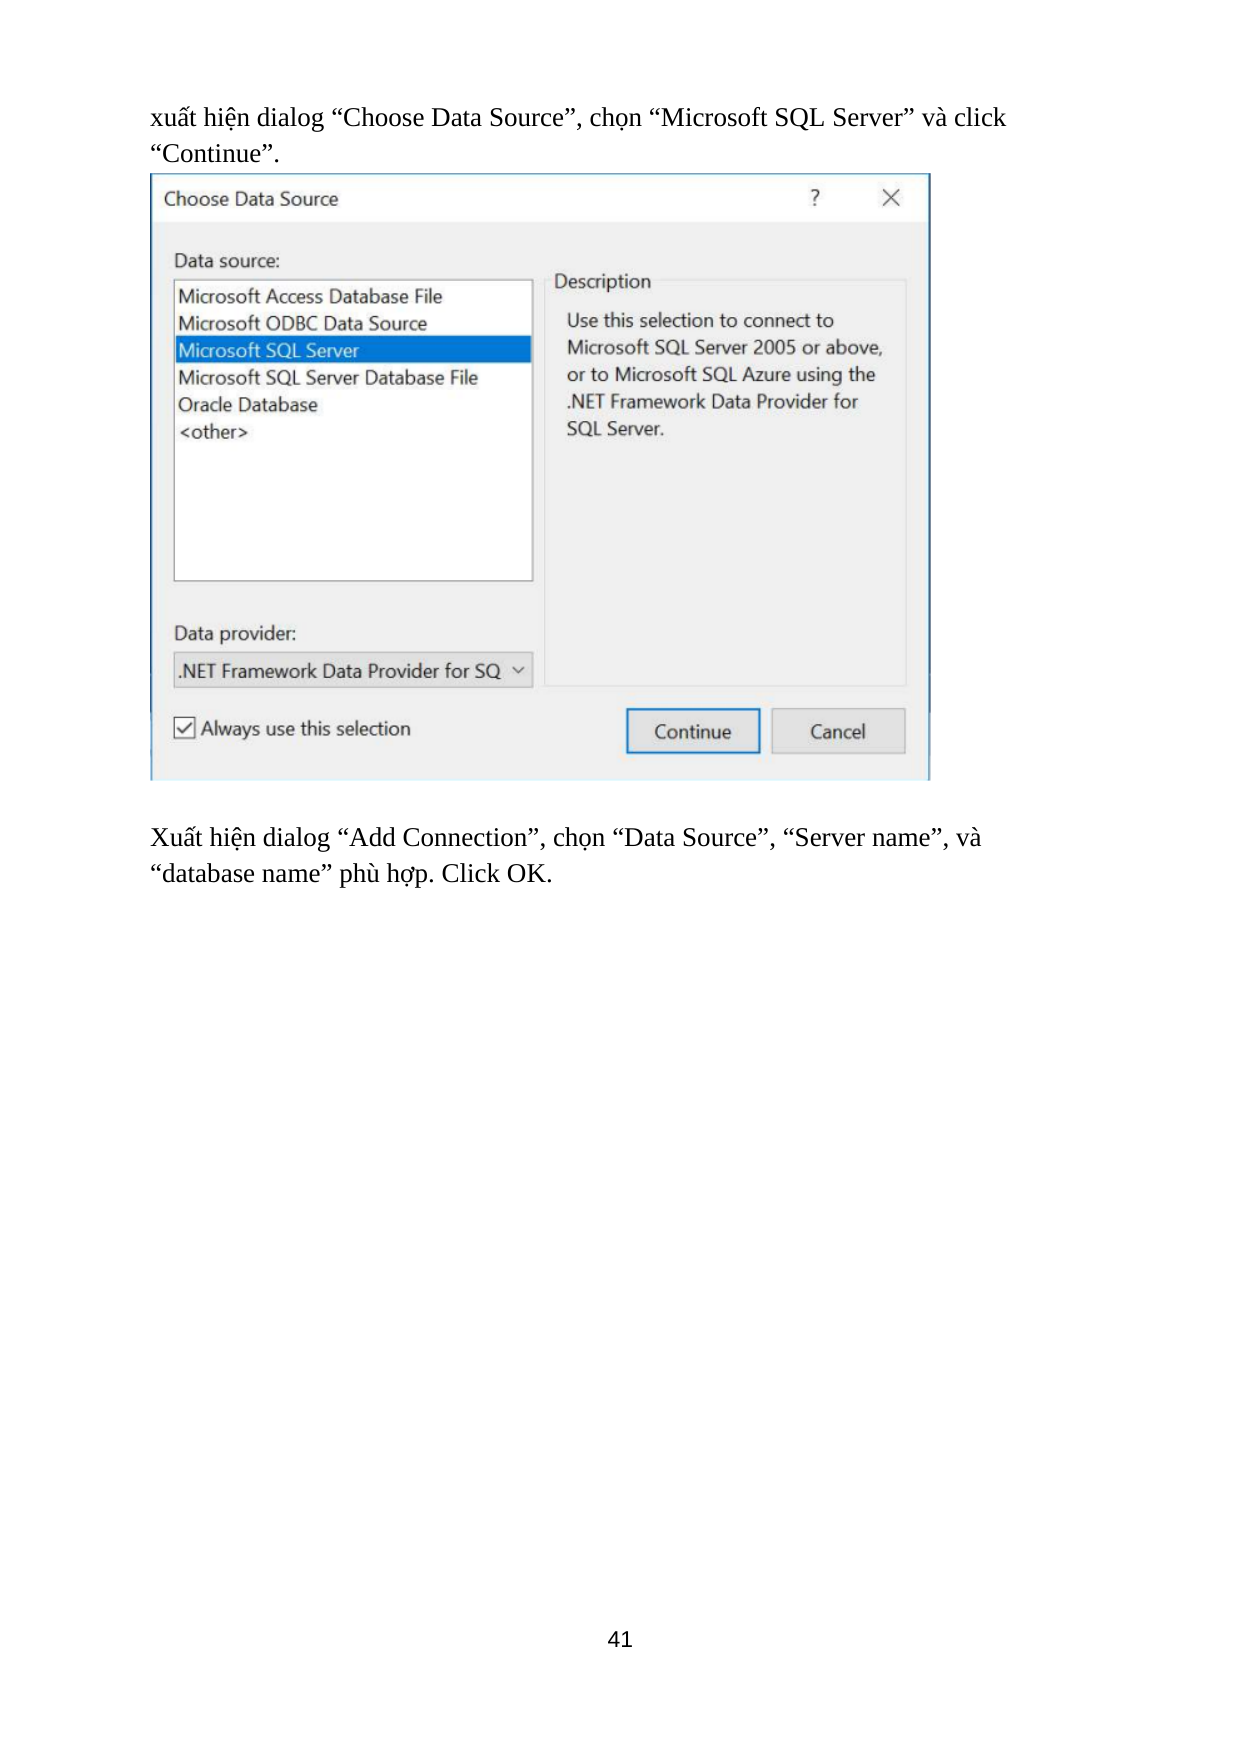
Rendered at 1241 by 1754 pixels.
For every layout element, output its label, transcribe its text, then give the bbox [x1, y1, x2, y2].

text xuất hiện dialog “Choose Data Source”, chọn “Microsoft SQL Server” và click “Continue”. [150, 101, 1090, 168]
picture [150, 172, 932, 782]
text Xuất hiện dialog “Add Connection”, chọn “Data Source”, “Server name”, và “database name” phù hợp. Click OK. [150, 821, 1090, 888]
